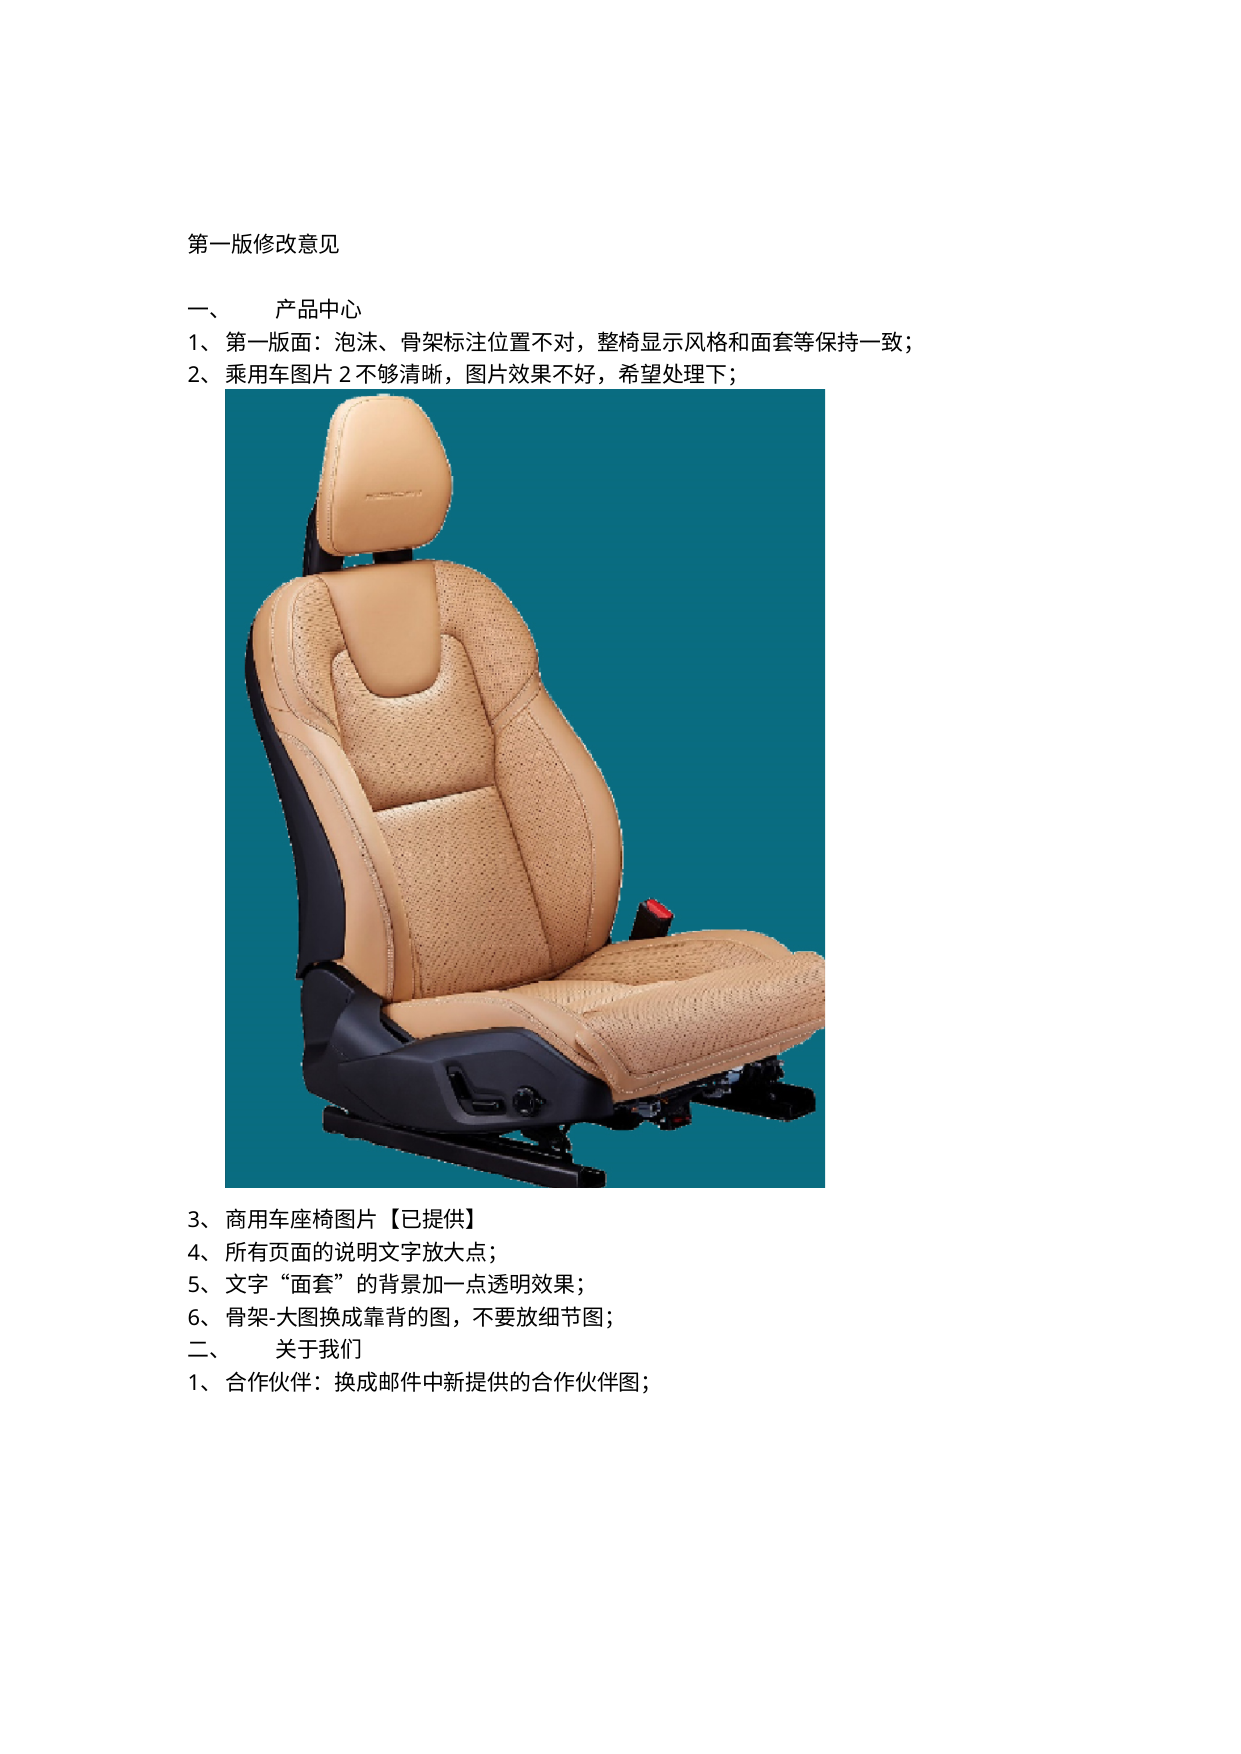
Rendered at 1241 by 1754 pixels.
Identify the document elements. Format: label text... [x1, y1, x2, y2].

text 第一版修改意见 [187, 227, 1053, 259]
list 产品中心 [187, 292, 1053, 324]
list 合作伙伴：换成邮件中新提供的合作伙伴图； [187, 1364, 1053, 1397]
list 商用车座椅图片【已提供】 [187, 1202, 1053, 1234]
list 骨架-大图换成靠背的图，不要放细节图； [187, 1299, 1053, 1332]
list 所有页面的说明文字放大点； [187, 1234, 1053, 1267]
picture [225, 389, 826, 1188]
list 乘用车图片2不够清晰，图片效果不好，希望处理下； [187, 357, 1053, 389]
list 文字“面套”的背景加一点透明效果； [187, 1267, 1053, 1299]
list 关于我们 [187, 1332, 1053, 1364]
list 第一版面：泡沫、骨架标注位置不对，整椅显示风格和面套等保持一致； [187, 324, 1053, 357]
